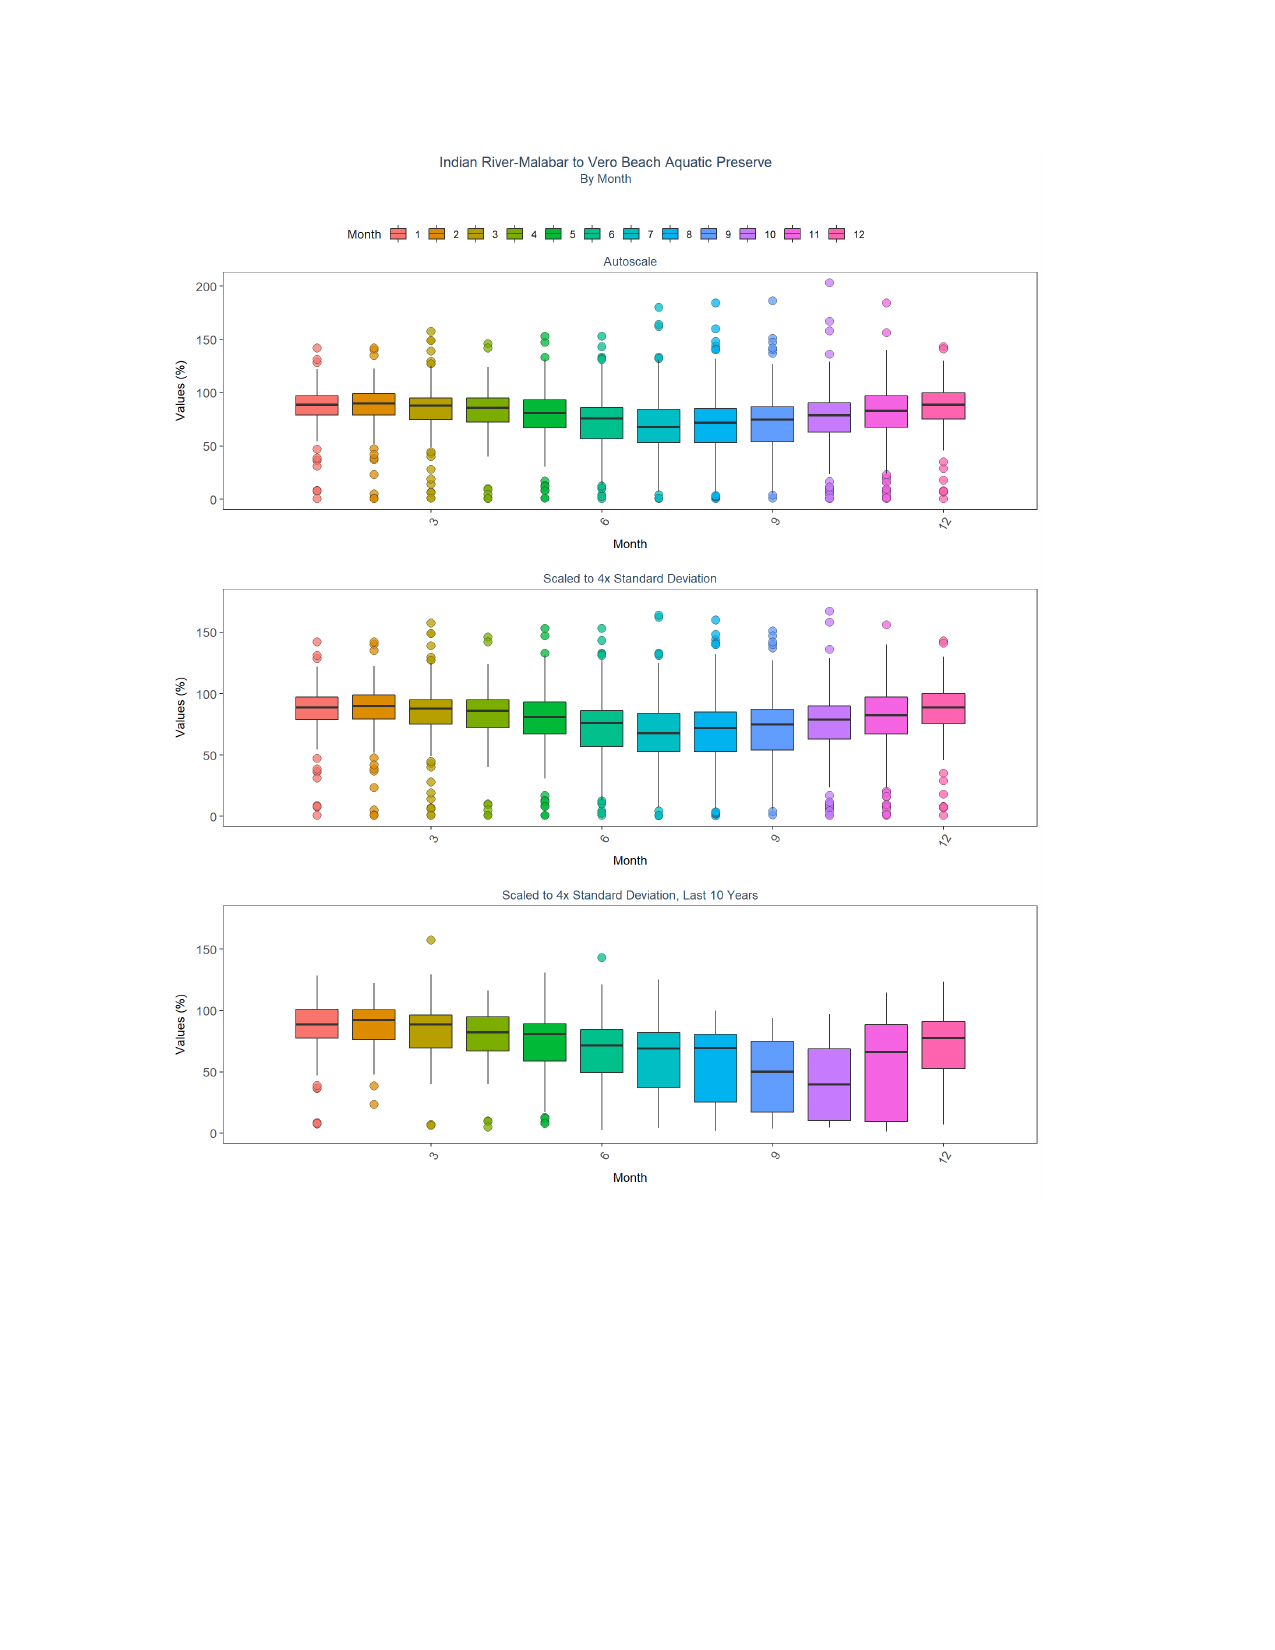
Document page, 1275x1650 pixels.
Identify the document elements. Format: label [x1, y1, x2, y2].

picture [168, 150, 1044, 1200]
